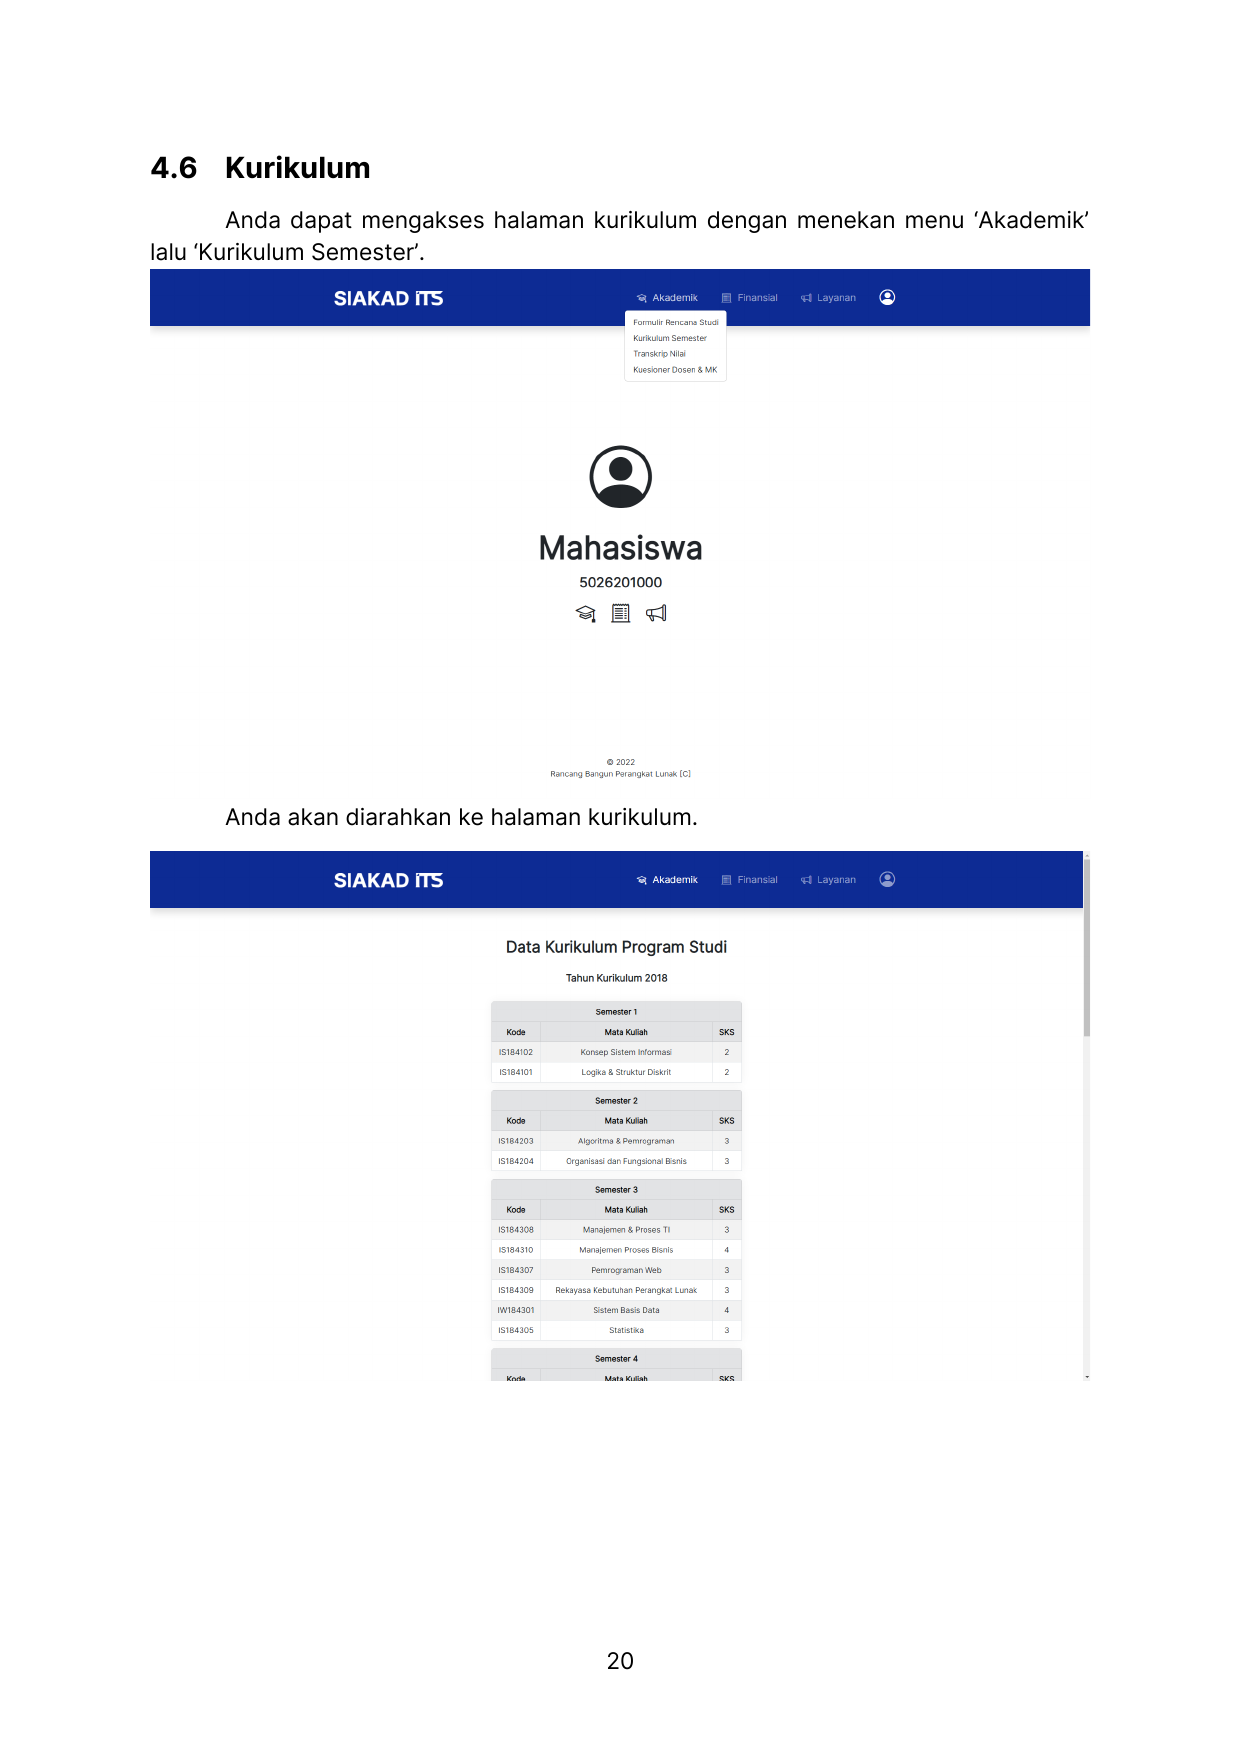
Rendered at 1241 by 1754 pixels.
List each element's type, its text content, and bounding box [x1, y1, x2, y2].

picture [150, 851, 1091, 1381]
text Anda dapat mengakses halaman kurikulum dengan menekan menu ‘Akademik’ lalu ‘Kurikulum Semester’. [150, 206, 1090, 266]
picture [150, 269, 1091, 799]
subtitle 4.6 Kurikulum [150, 150, 1090, 185]
text Anda akan diarahkan ke halaman kurikulum. [150, 803, 1090, 831]
